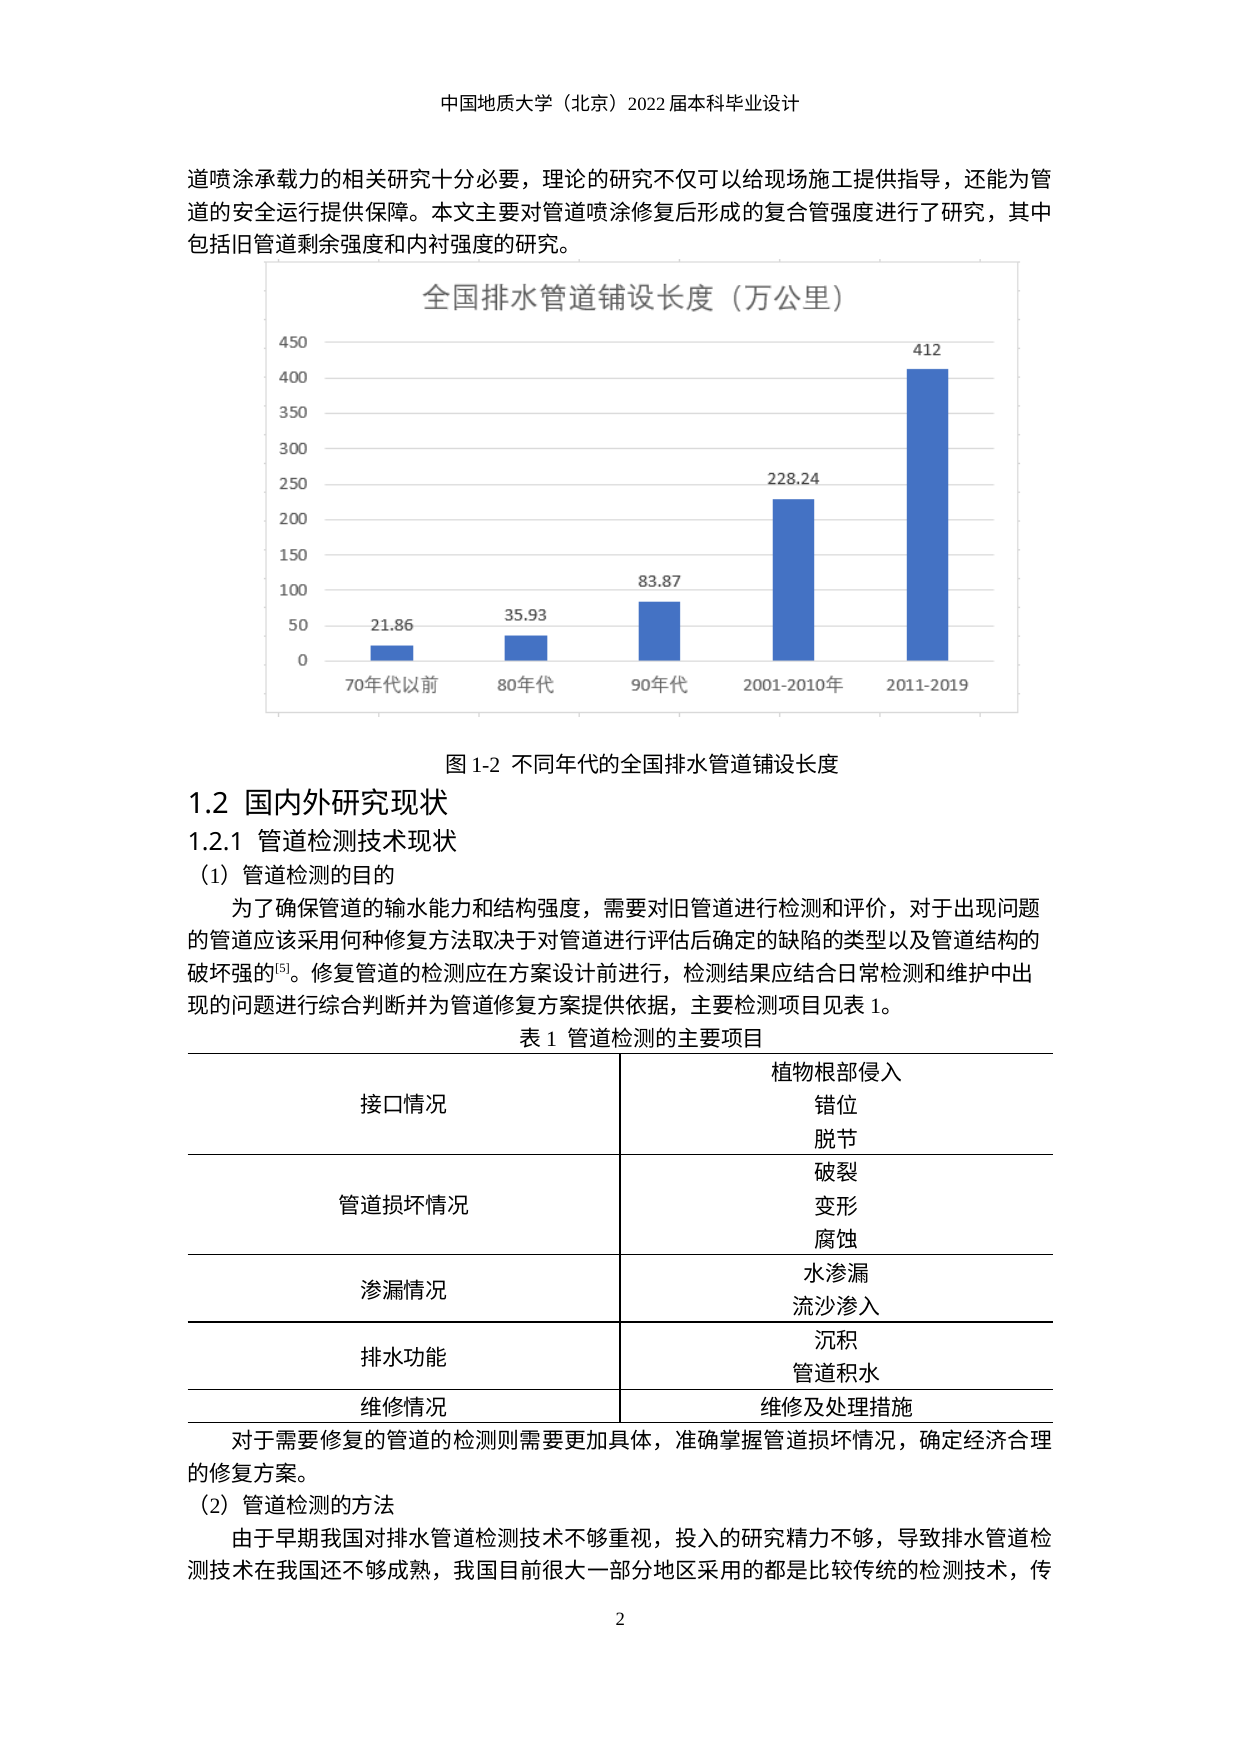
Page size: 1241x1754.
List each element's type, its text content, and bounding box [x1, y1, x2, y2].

subtitle 1.2 国内外研究现状 [187, 779, 1053, 822]
text 对于需要修复的管道的检测则需要更加具体，准确掌握管道损坏情况，确定经济合理的修复方案。 [187, 1423, 1053, 1488]
table_cell 脱节 [621, 1120, 1053, 1154]
text （2）管道检测的方法 [187, 1488, 1053, 1521]
table_header 植物根部侵入 [621, 1054, 1053, 1087]
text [187, 1521, 1053, 1586]
table_cell 破裂 [621, 1155, 1053, 1187]
text 为了确保管道的输水能力和结构强度，需要对旧管道进行检测和评价，对于出现问题的管道应该采用何种修复方法取决于对管道进行评估后确定的缺陷的类型以及管道结构的破坏强的[5]。修复管道的检测应在方案设计前进行，检测结果应结合日常检测和维护中出现的问题进行综合判断并为管道修复方案提供依据，主要检测项目见表1。 [187, 891, 1053, 1021]
table_cell 管道损坏情况 [188, 1155, 619, 1254]
table_cell 排水功能 [188, 1323, 619, 1388]
table_cell 变形 [621, 1187, 1053, 1221]
picture [263, 259, 1020, 717]
table_cell 流沙渗入 [621, 1288, 1053, 1321]
table_cell 管道积水 [621, 1355, 1053, 1388]
table_cell 渗漏情况 [188, 1255, 619, 1321]
table_cell 水渗漏 [621, 1255, 1053, 1288]
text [187, 162, 1053, 259]
table_cell 维修及处理措施 [621, 1390, 1053, 1422]
table_cell 腐蚀 [621, 1221, 1053, 1254]
table_cell 沉积 [621, 1323, 1053, 1355]
table_cell 错位 [621, 1087, 1053, 1120]
text （1）管道检测的目的 [187, 858, 1053, 891]
table_cell 维修情况 [188, 1390, 619, 1422]
subtitle 1.2.1 管道检测技术现状 [187, 822, 1053, 858]
table_header 接口情况 [188, 1054, 619, 1154]
text 表1 管道检测的主要项目 [187, 1021, 1053, 1053]
text 图1-2 不同年代的全国排水管道铺设长度 [187, 747, 1053, 779]
